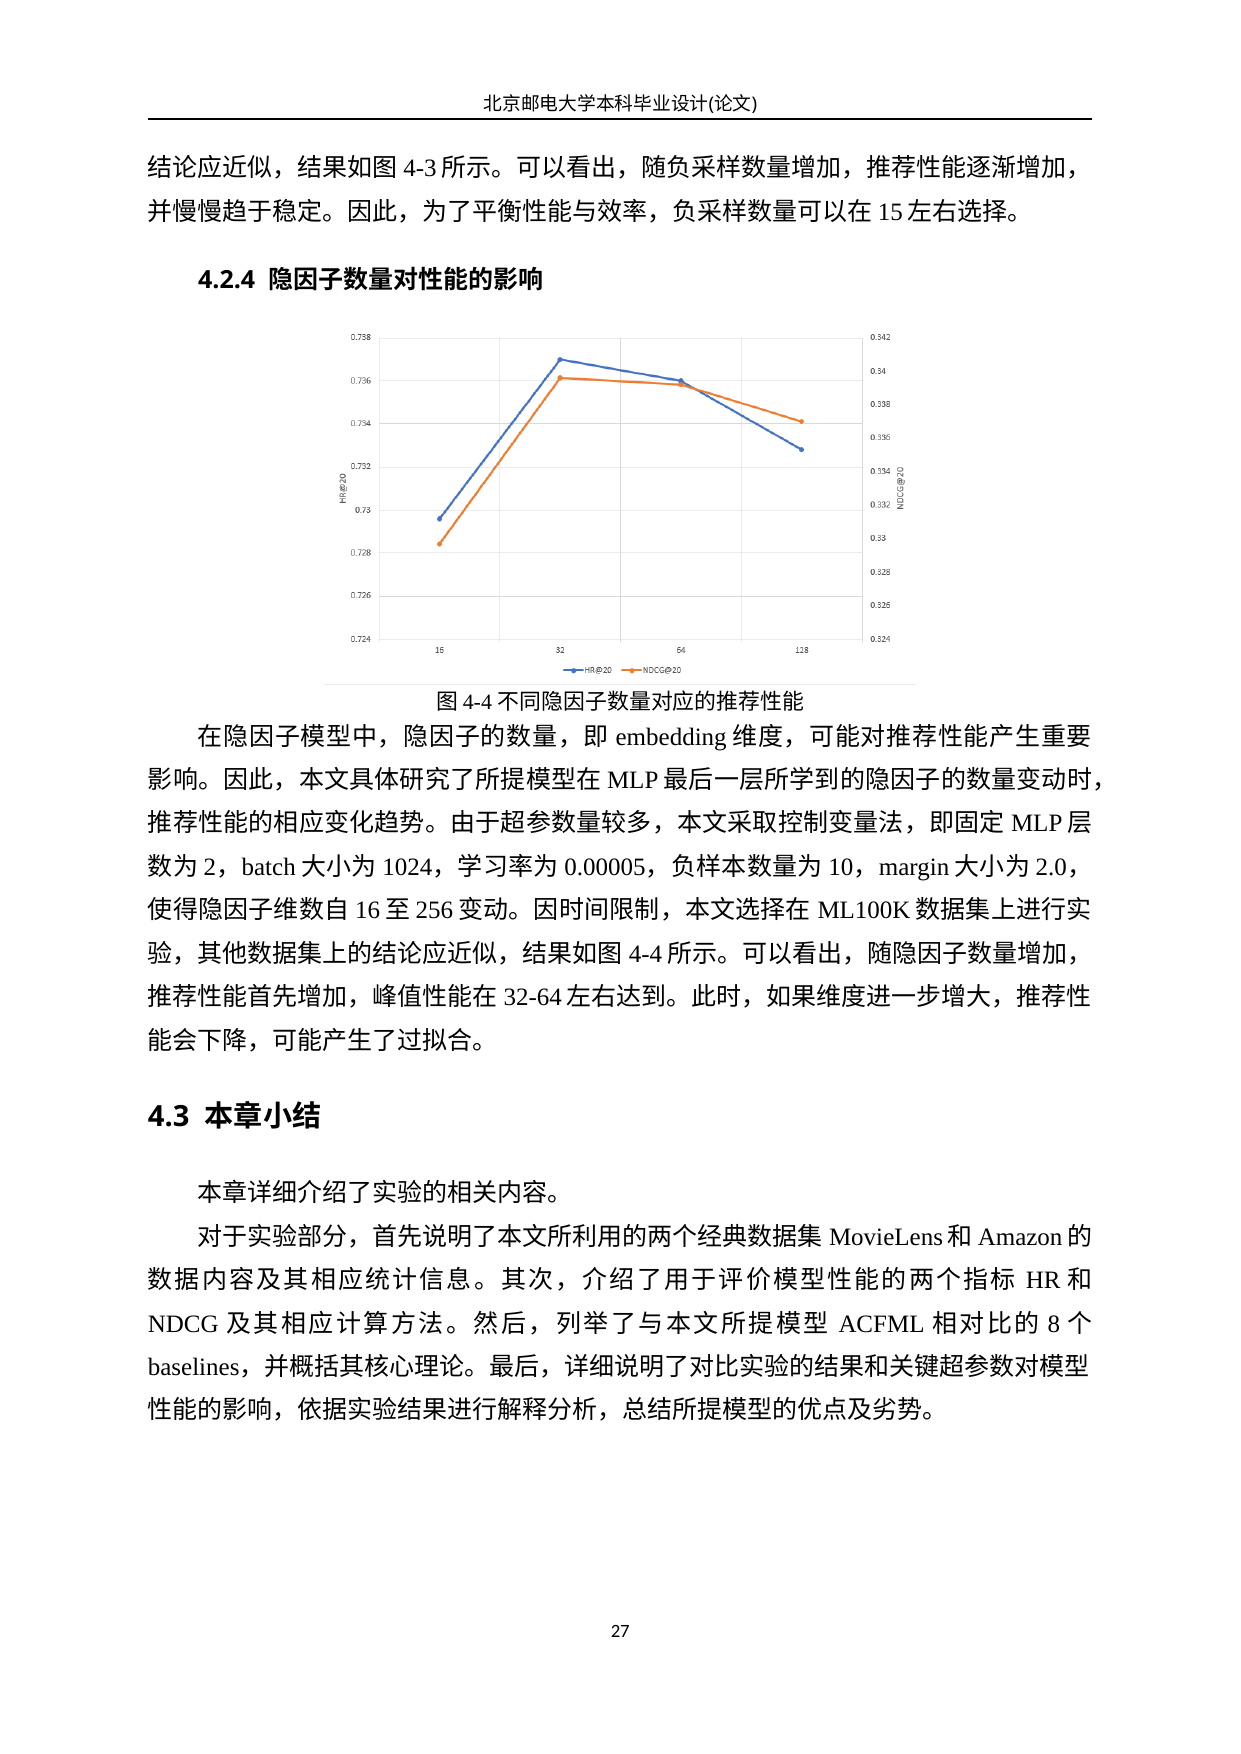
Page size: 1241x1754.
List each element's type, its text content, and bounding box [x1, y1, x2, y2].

text 在隐因子模型中，隐因子的数量，即embedding维度，可能对推荐性能产生重要影响。因此，本文具体研究了所提模型在MLP最后一层所学到的隐因子的数量变动时，推荐性能的相应变化趋势。由于超参数量较多，本文采取控制变量法，即固定MLP层数为2，batch大小为1024，学习率为0.00005，负样本数量为10，margin大小为2.0，使得隐因子维数自16至256变动。因时间限制，本文选择在ML100K数据集上进行实验，其他数据集上的结论应近似，结果如图4-4所示。可以看出，随隐因子数量增加，推荐性能首先增加，峰值性能在32-64左右达到。此时，如果维度进一步增大，推荐性能会下降，可能产生了过拟合。 [148, 716, 1092, 1056]
subtitle 4.3 本章小结 [148, 1093, 1092, 1135]
text 本章详细介绍了实验的相关内容。 [148, 1173, 1092, 1209]
picture [324, 328, 917, 685]
subtitle 4.2.4 隐因子数量对性能的影响 [148, 259, 1092, 296]
text 对于实验部分，首先说明了本文所利用的两个经典数据集MovieLens和Amazon的数据内容及其相应统计信息。其次，介绍了用于评价模型性能的两个指标HR和NDCG及其相应计算方法。然后，列举了与本文所提模型ACFML相对比的8个baselines，并概括其核心理论。最后，详细说明了对比实验的结果和关键超参数对模型性能的影响，依据实验结果进行解释分析，总结所提模型的优点及劣势。 [148, 1216, 1092, 1426]
text 图4-4 不同隐因子数量对应的推荐性能 [148, 684, 1092, 716]
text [148, 148, 1092, 227]
